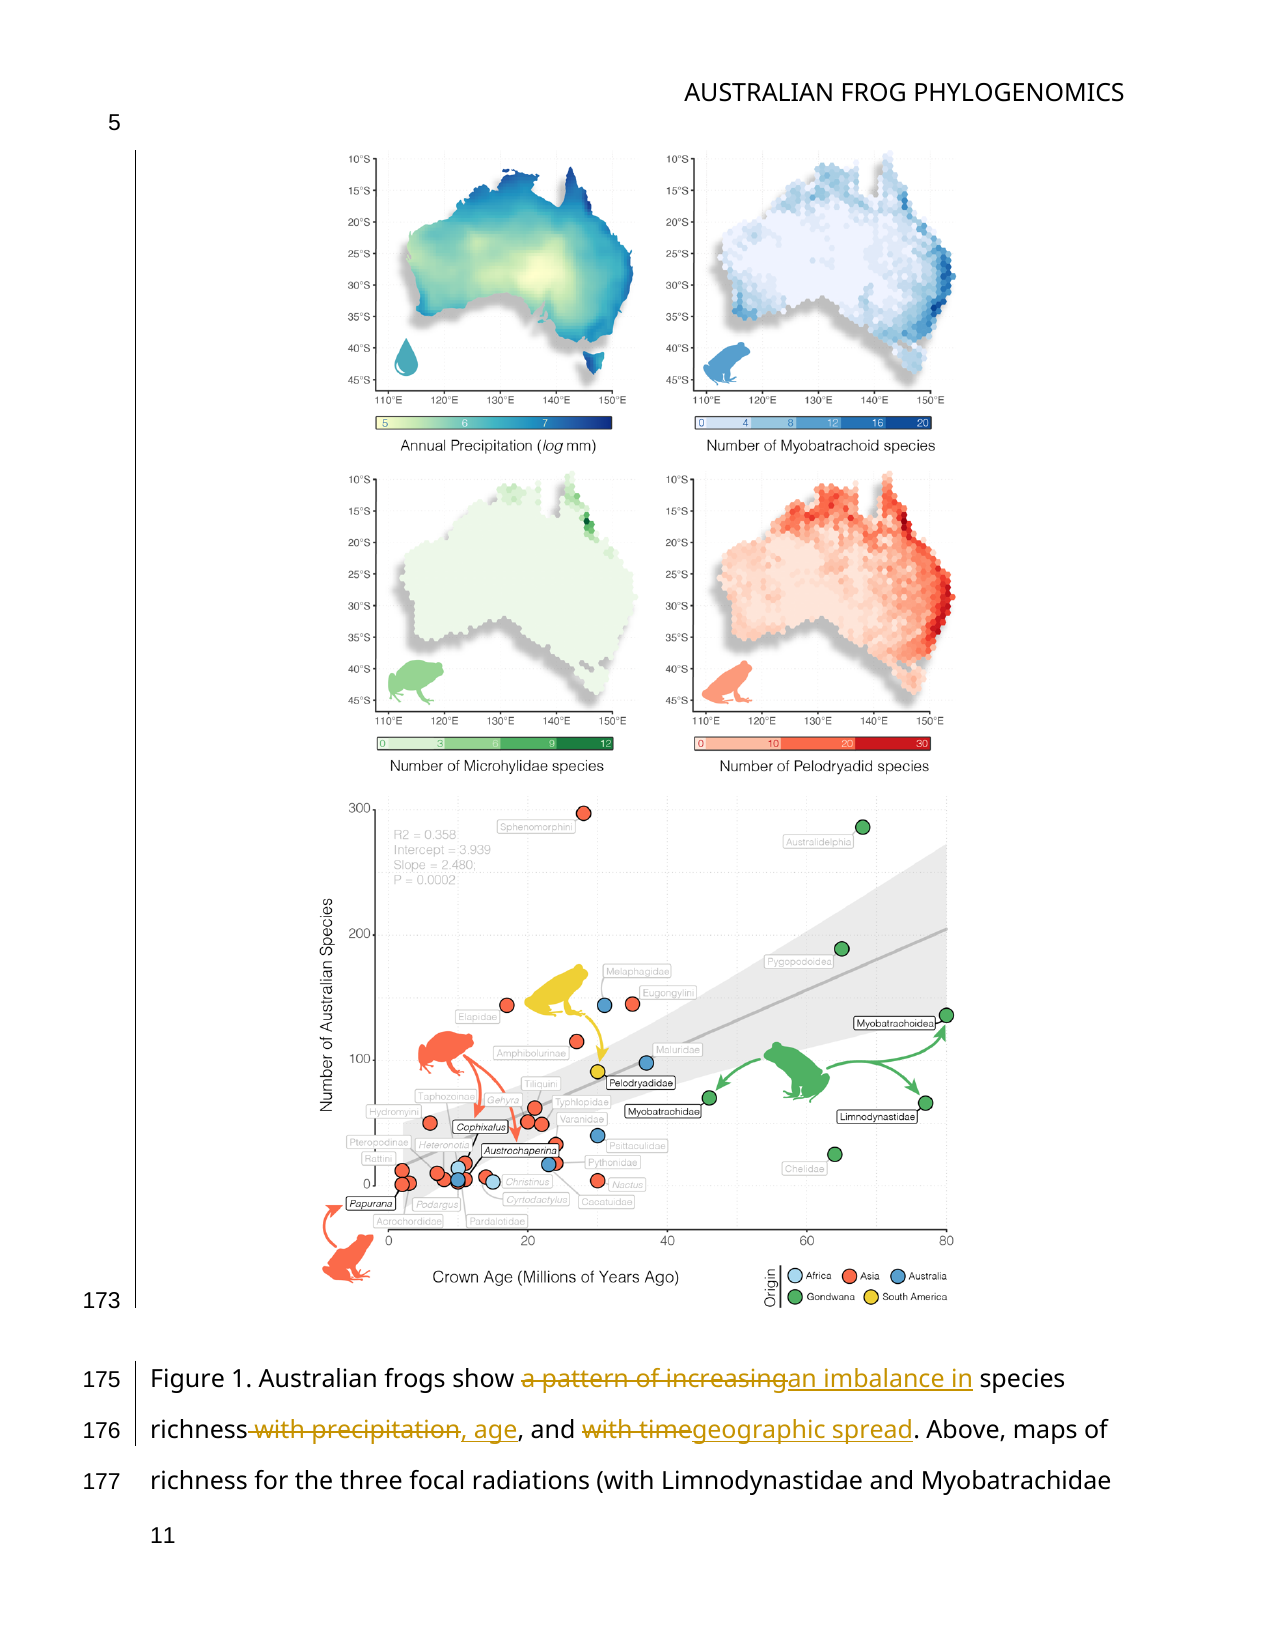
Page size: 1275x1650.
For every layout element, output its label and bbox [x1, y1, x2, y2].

text [150, 1361, 1125, 1497]
picture [317, 150, 958, 1308]
